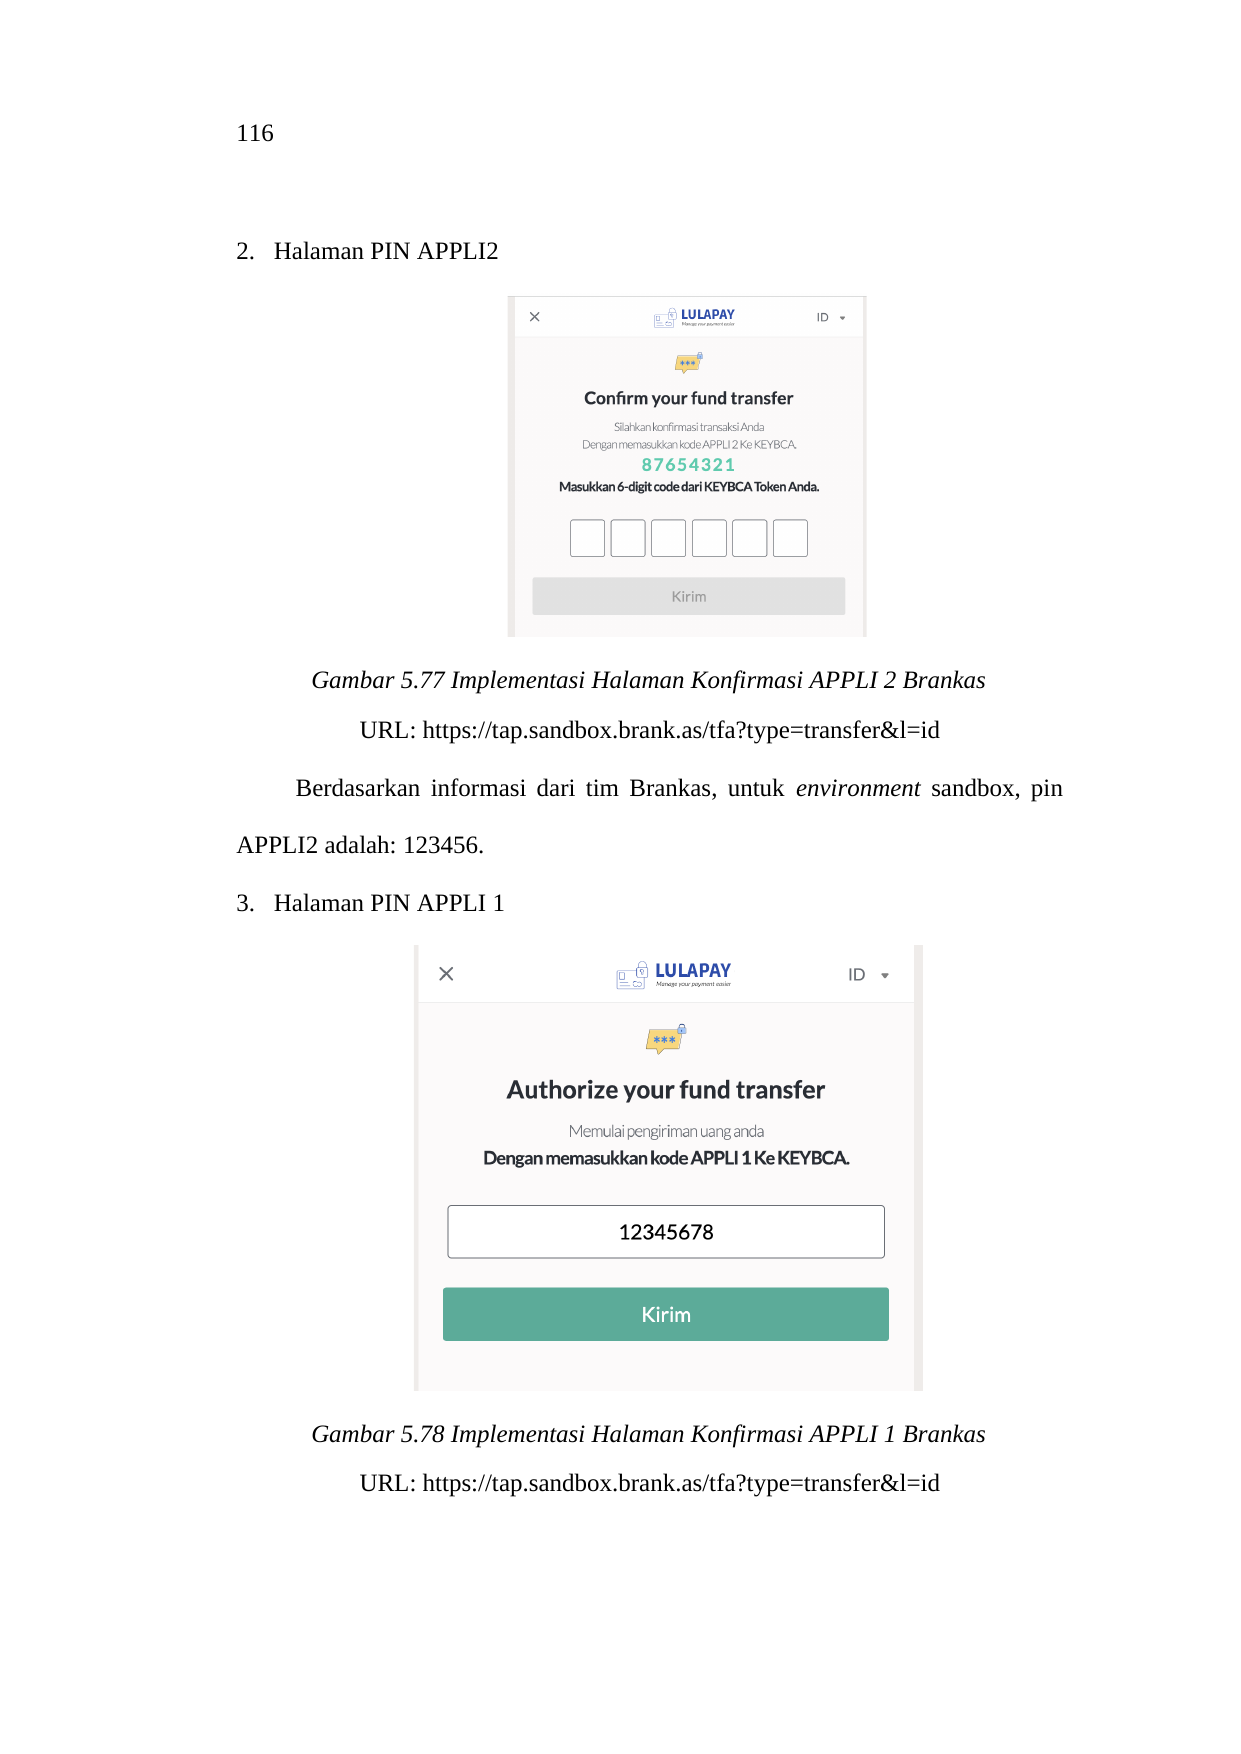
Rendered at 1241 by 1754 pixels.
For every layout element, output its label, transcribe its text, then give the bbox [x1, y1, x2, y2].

text Berdasarkan informasi dari tim Brankas, untuk environment sandbox, pin APPLI2 adalah: 123456. [236, 773, 1063, 859]
text URL: https://tap.sandbox.brank.as/tfa?type=transfer&l=id [236, 1468, 1063, 1497]
text URL: https://tap.sandbox.brank.as/tfa?type=transfer&l=id [236, 715, 1063, 744]
picture [413, 945, 923, 1391]
list Halaman PIN APPLI2 [236, 236, 1063, 265]
picture [507, 293, 867, 637]
list Halaman PIN APPLI 1 [236, 888, 1063, 916]
